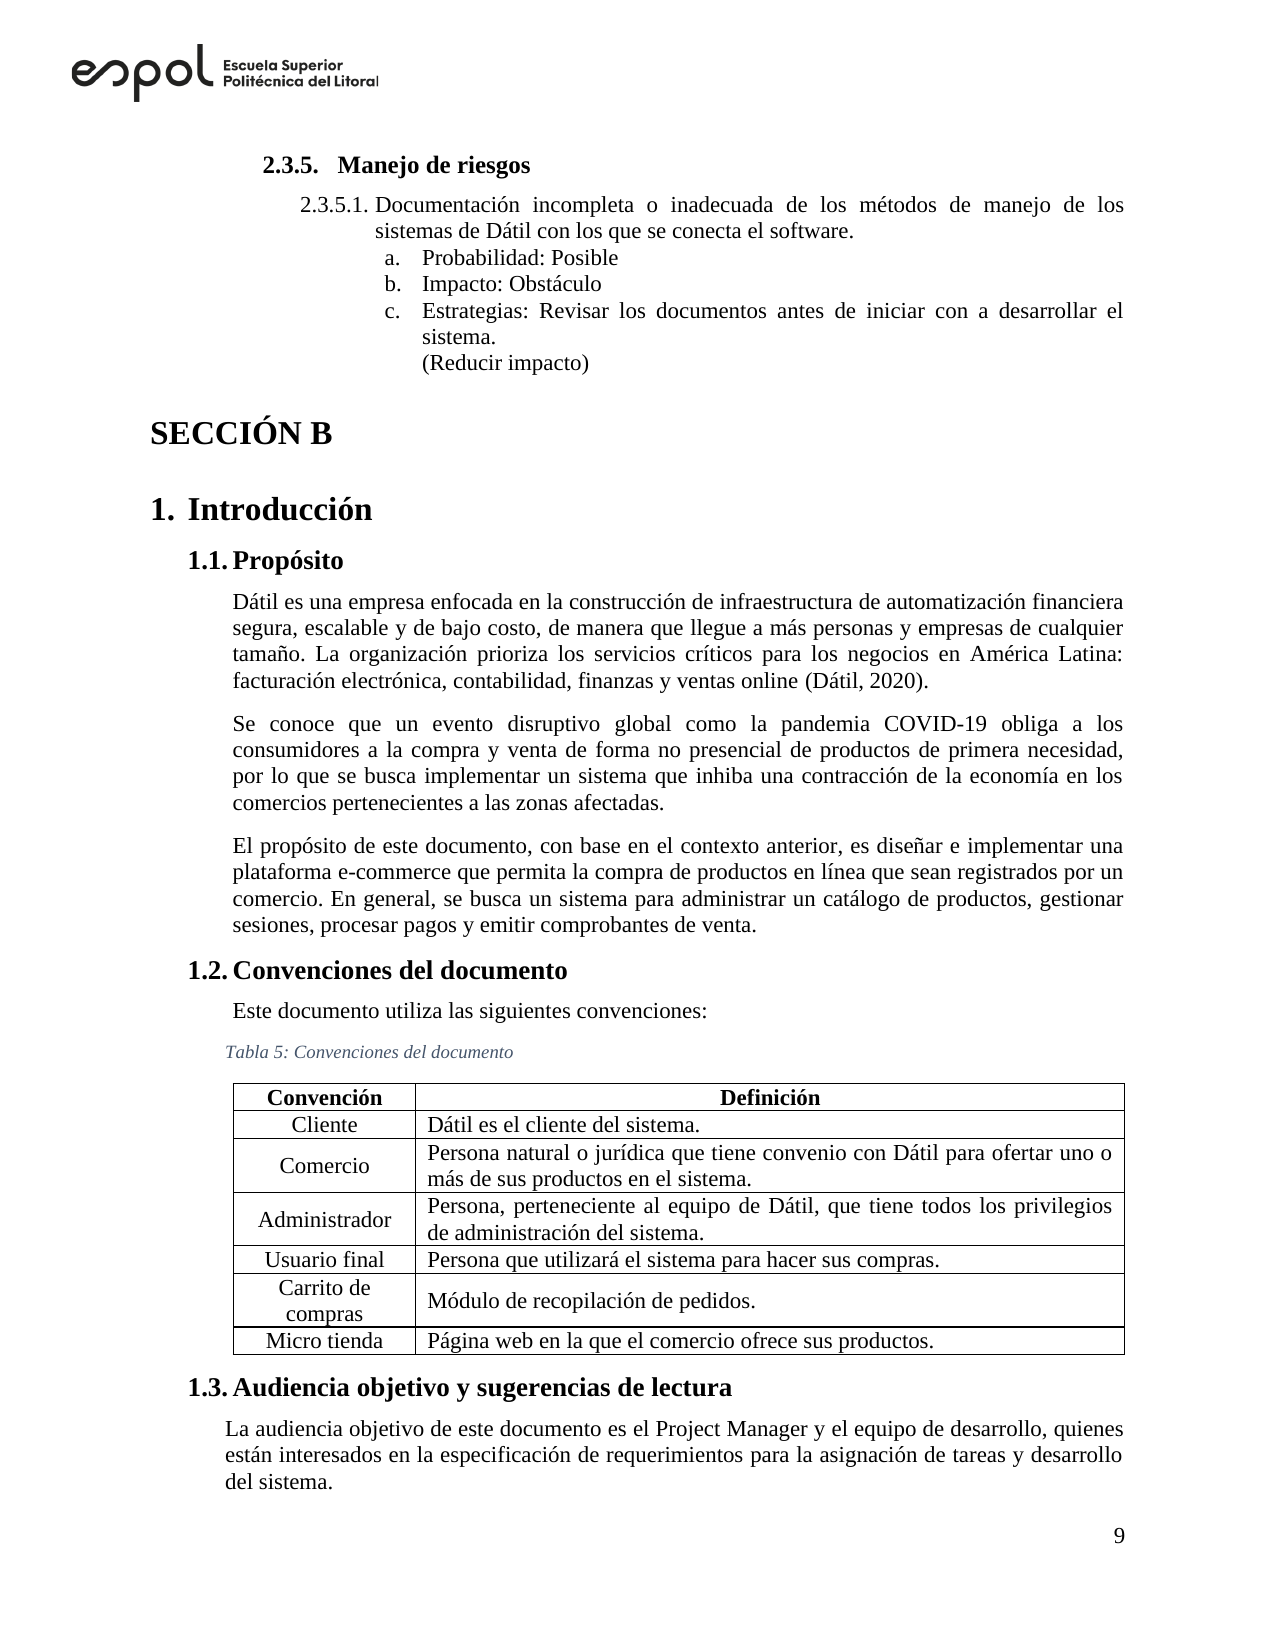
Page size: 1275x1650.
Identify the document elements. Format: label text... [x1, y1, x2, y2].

table_cell Persona, perteneciente al equipo de Dátil, que tiene todos los privilegios de administración del sistema. [416, 1193, 1124, 1245]
table_cell Comercio [234, 1139, 415, 1192]
text Este documento utiliza las siguientes convenciones: [232, 998, 1125, 1024]
subtitle Convenciones del documento [187, 954, 1125, 985]
picture [71, 44, 379, 102]
subtitle SECCIÓN B [150, 413, 1125, 452]
list Impacto: Obstáculo [384, 270, 1125, 297]
text La audiencia objetivo de este documento es el Project Manager y el equipo de desarrollo, quienes están interesados en la especificación de requerimientos para la asignación de tareas y desarrollo del sistema. [225, 1415, 1125, 1494]
table_cell Página web en la que el comercio ofrece sus productos. [416, 1328, 1124, 1354]
table_cell Dátil es el cliente del sistema. [416, 1111, 1124, 1138]
table_cell Persona natural o jurídica que tiene convenio con Dátil para ofertar uno o más de sus productos en el sistema. [416, 1139, 1124, 1192]
text Dátil es una empresa enfocada en la construcción de infraestructura de automatización financiera segura, escalable y de bajo costo, de manera que llegue a más personas y empresas de cualquier tamaño. La organización prioriza los servicios críticos para los negocios en América Latina: facturación electrónica, contabilidad, finanzas y ventas online . [232, 588, 1125, 693]
table_cell Módulo de recopilación de pedidos. [416, 1274, 1124, 1326]
table_cell Carrito de compras [234, 1274, 415, 1326]
list Documentación incompleta o inadecuada de los métodos de manejo de los sistemas de Dátil con los que se conecta el software. [300, 191, 1125, 244]
text Se conoce que un evento disruptivo global como la pandemia COVID-19 obliga a los consumidores a la compra y venta de forma no presencial de productos de primera necesidad, por lo que se busca implementar un sistema que inhiba una contracción de la economía en los comercios pertenecientes a las zonas afectadas. [232, 710, 1125, 815]
subtitle Audiencia objetivo y sugerencias de lectura [187, 1372, 1125, 1403]
table_cell Administrador [234, 1193, 415, 1245]
table_cell Cliente [234, 1111, 415, 1138]
table_header Convención [234, 1084, 415, 1110]
subtitle Propósito [187, 544, 1125, 575]
table_header Definición [416, 1084, 1124, 1110]
subtitle Introducción [150, 489, 1125, 527]
list (Reducir impacto) [422, 349, 1125, 376]
table_cell Usuario final [234, 1246, 415, 1273]
text El propósito de este documento, con base en el contexto anterior, es diseñar e implementar una plataforma e-commerce que permita la compra de productos en línea que sean registrados por un comercio. En general, se busca un sistema para administrar un catálogo de productos, gestionar sesiones, procesar pagos y emitir comprobantes de venta. [232, 832, 1125, 937]
table_cell Micro tienda [234, 1328, 415, 1354]
list Estrategias: Revisar los documentos antes de iniciar con a desarrollar el sistema. [384, 297, 1125, 349]
table_cell Persona que utilizará el sistema para hacer sus compras. [416, 1246, 1124, 1273]
list Probabilidad: Posible [384, 244, 1125, 270]
subtitle Manejo de riesgos [262, 150, 1125, 179]
